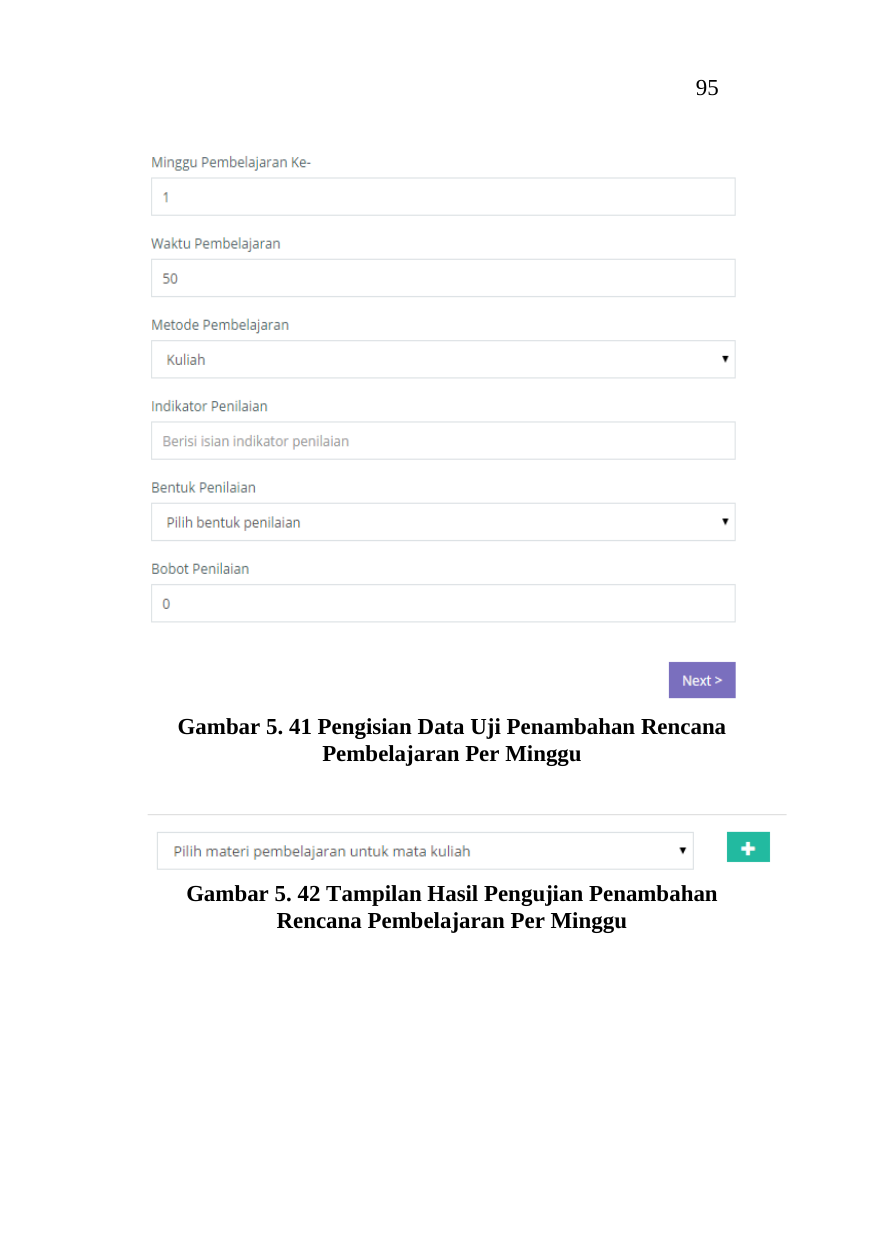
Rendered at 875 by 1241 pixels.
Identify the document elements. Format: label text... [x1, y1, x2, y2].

picture [147, 813, 791, 881]
text Gambar 5. 42 Tampilan Hasil Pengujian Penambahan Rencana Pembelajaran Per Minggu [148, 881, 756, 933]
text Gambar 5. 41 Pengisian Data Uji Penambahan Rencana Pembelajaran Per Minggu [148, 713, 756, 766]
picture [147, 147, 747, 714]
